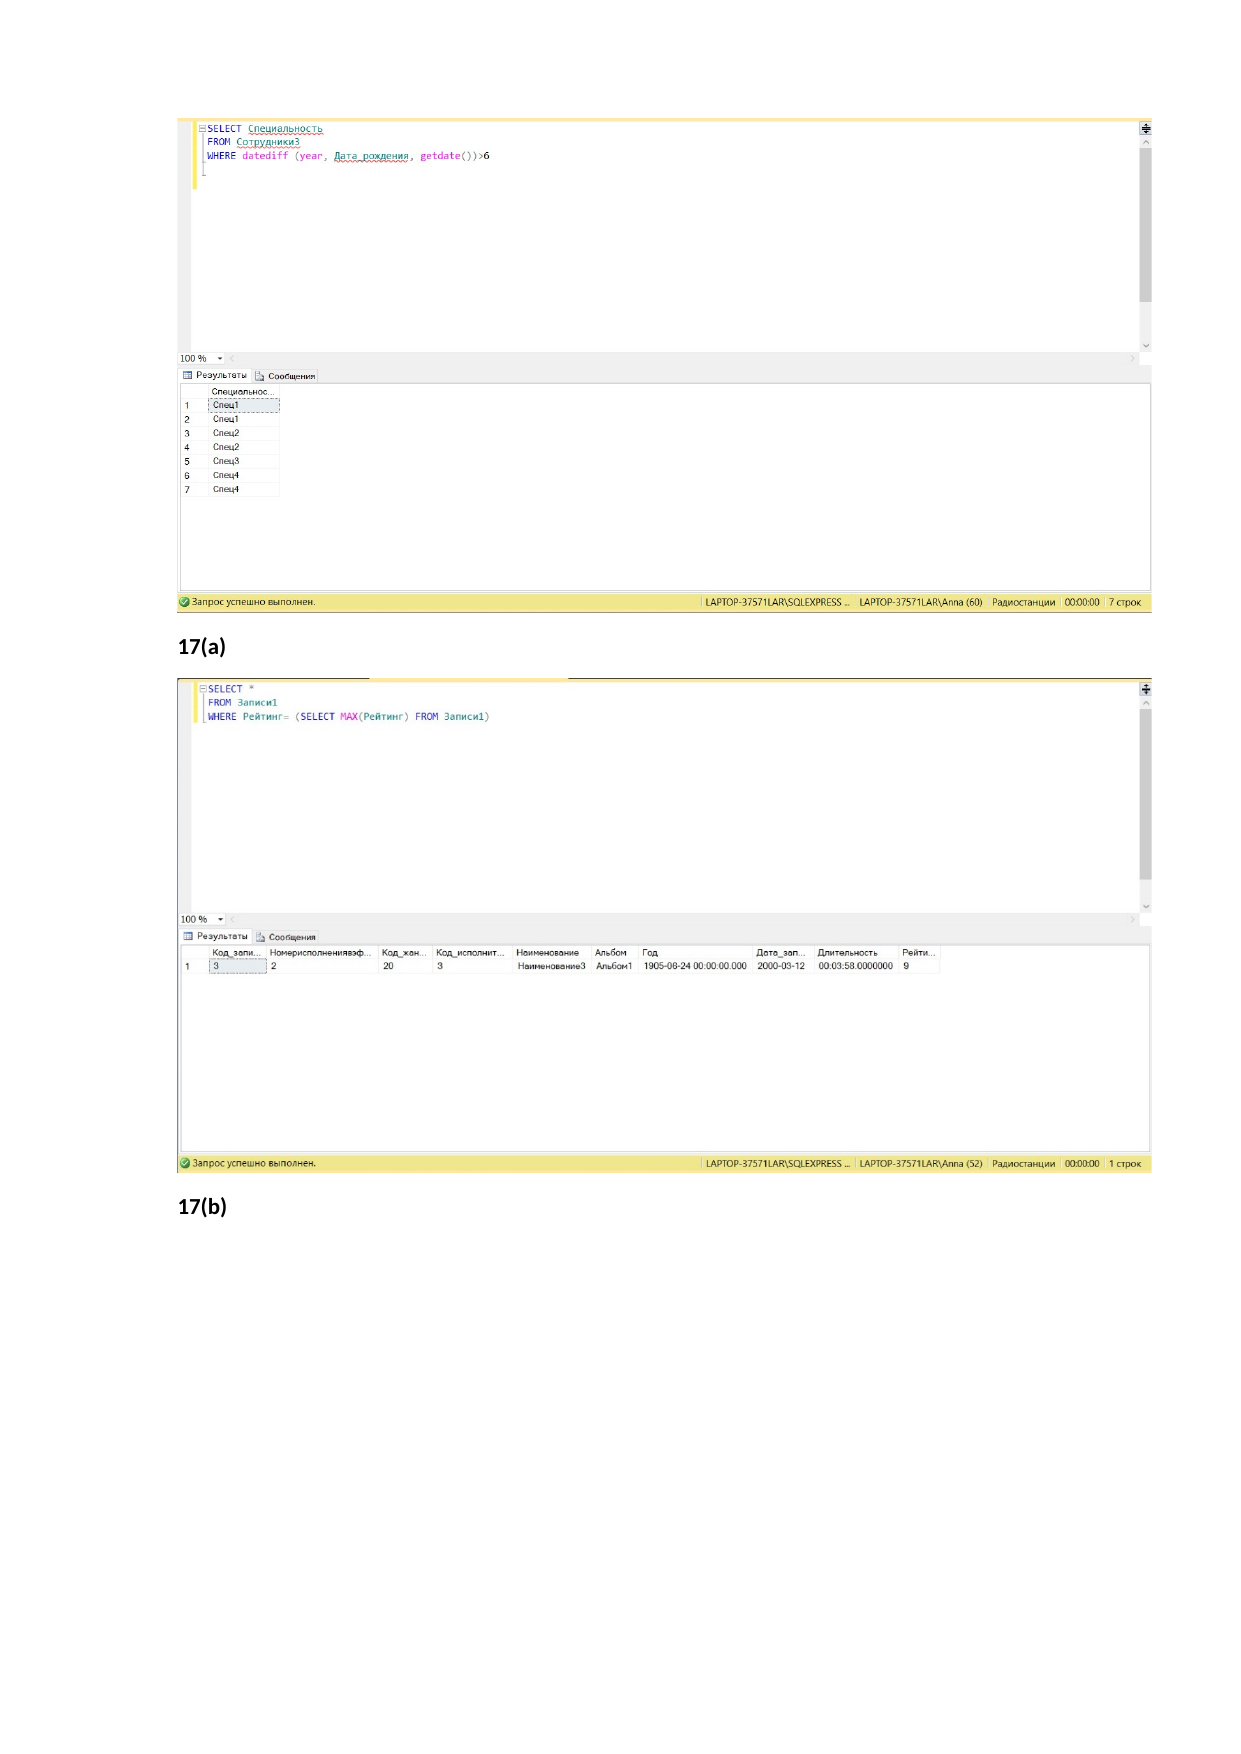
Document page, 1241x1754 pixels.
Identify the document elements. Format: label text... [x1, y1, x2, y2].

picture [177, 678, 1152, 1173]
picture [177, 118, 1152, 613]
text 17(a) [177, 632, 1152, 660]
text 17(b) [177, 1192, 1152, 1220]
